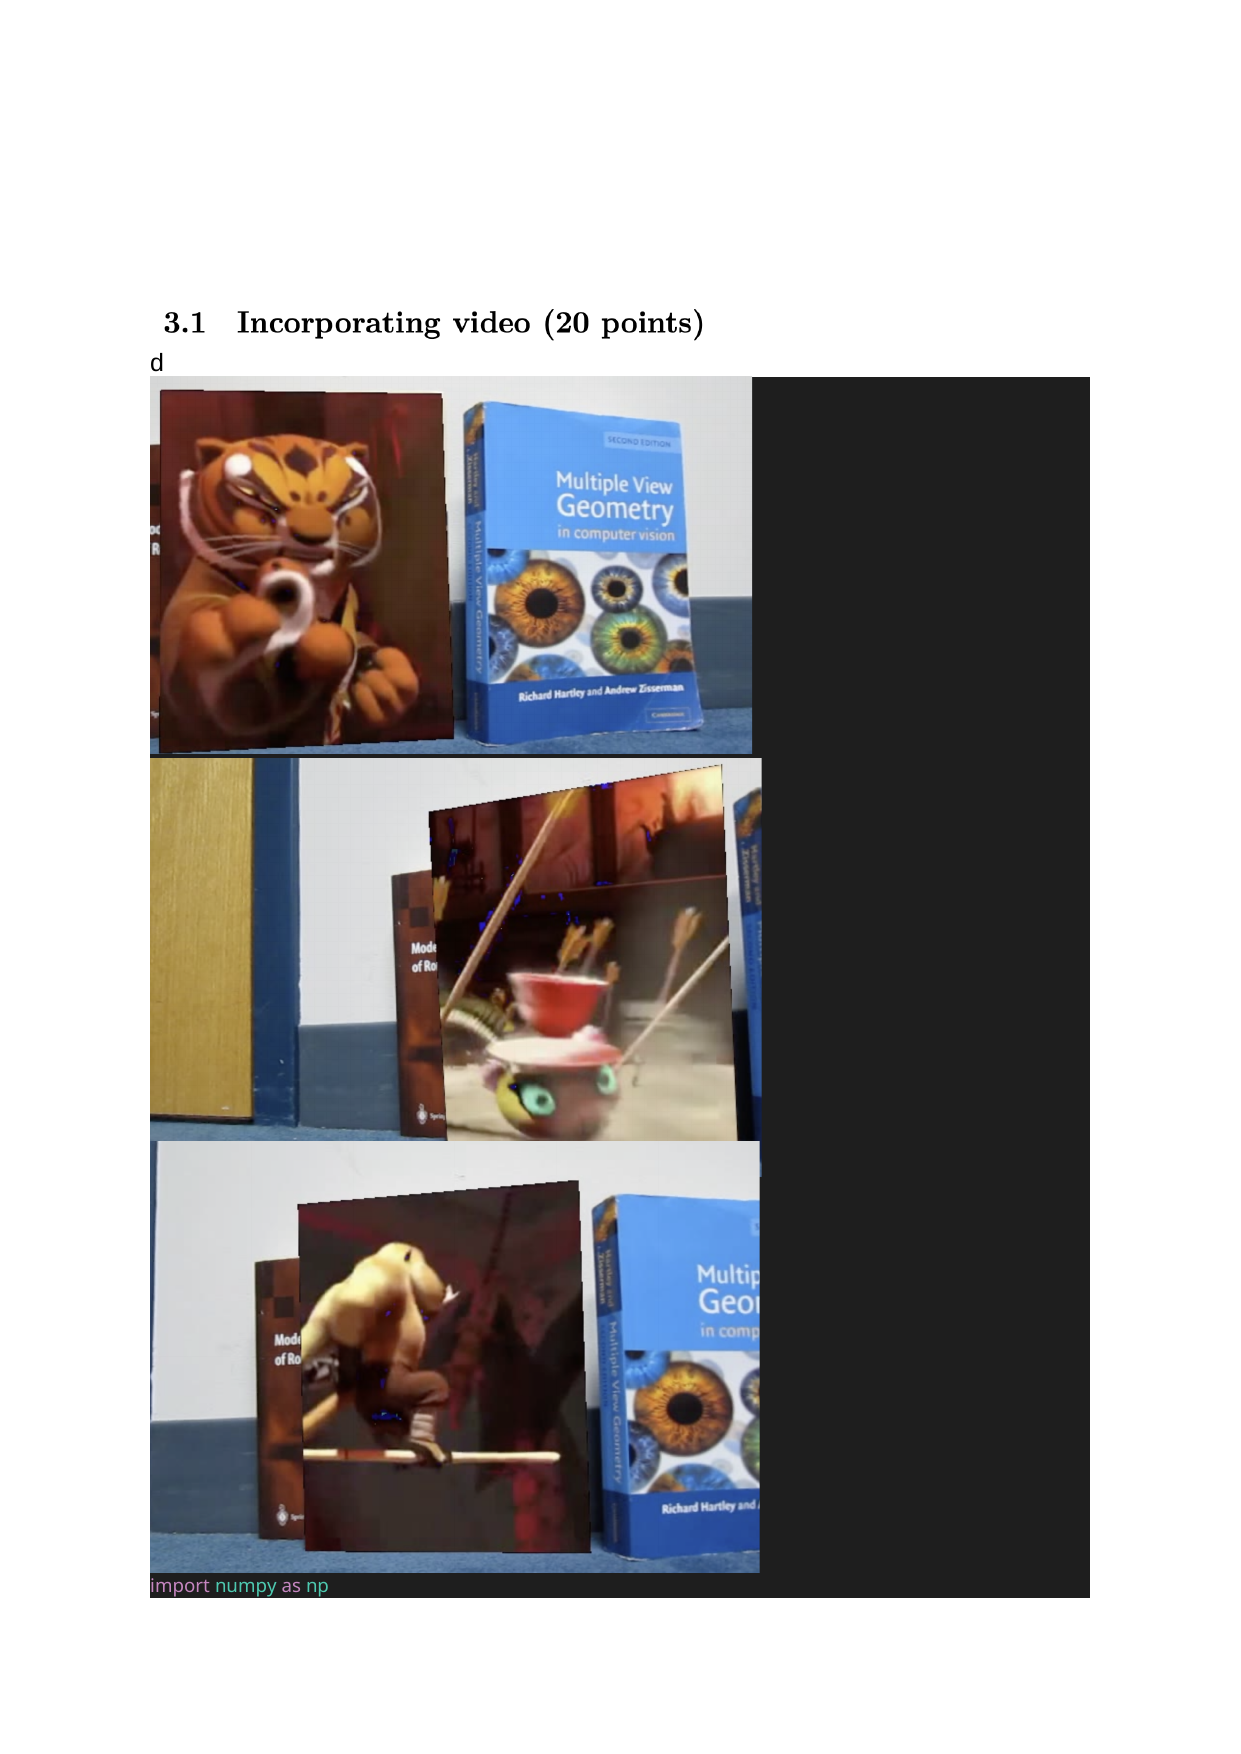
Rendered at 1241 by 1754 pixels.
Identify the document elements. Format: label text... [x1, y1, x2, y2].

picture [150, 291, 710, 348]
picture [150, 758, 762, 1573]
picture [150, 376, 753, 754]
